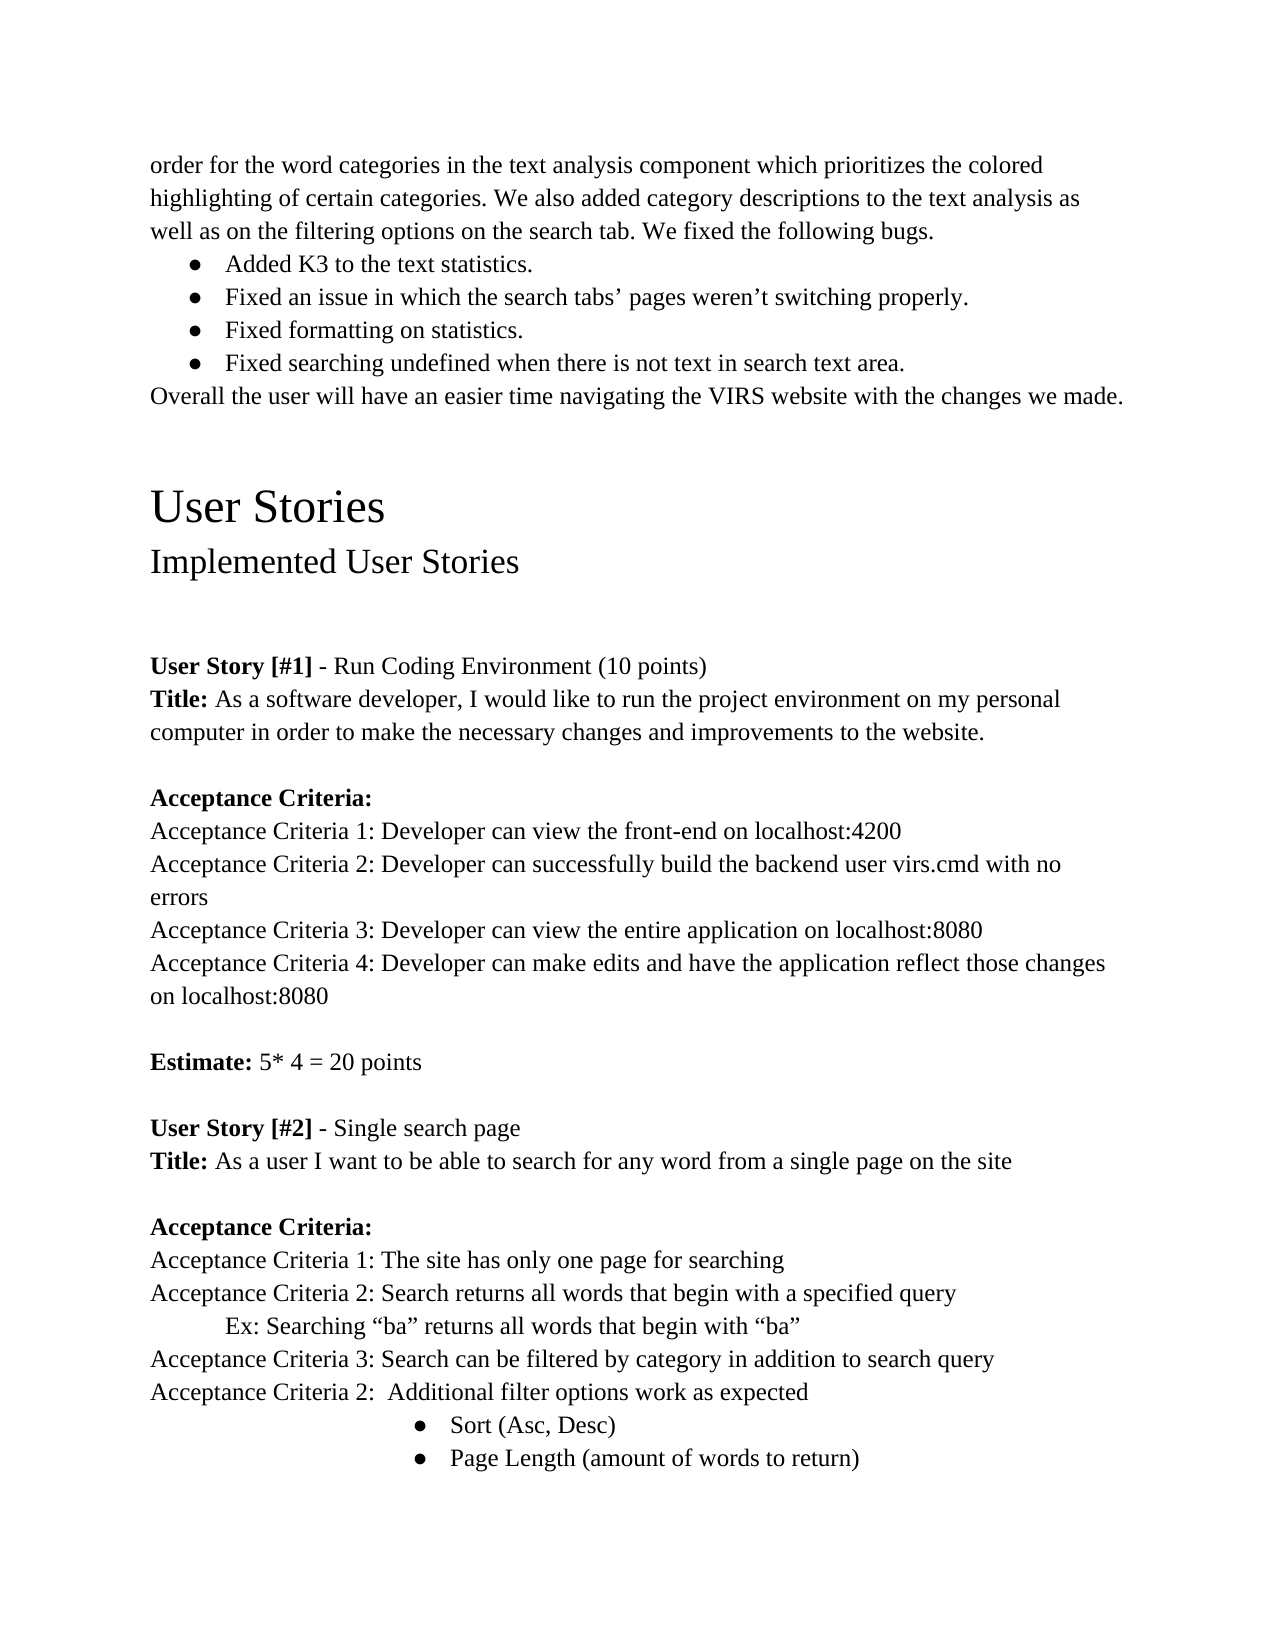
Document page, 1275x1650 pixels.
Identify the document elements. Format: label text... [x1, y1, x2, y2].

text Acceptance Criteria: [150, 783, 1125, 812]
text Acceptance Criteria 2: Search returns all words that begin with a specified query [150, 1278, 1125, 1307]
subtitle Implemented User Stories [150, 541, 1125, 582]
text Acceptance Criteria 1: Developer can view the front-end on localhost:4200 [150, 816, 1125, 845]
subtitle User Stories [150, 477, 1125, 533]
list Fixed formatting on statistics. [187, 315, 1125, 344]
text Acceptance Criteria 3: Developer can view the entire application on localhost:8080 [150, 915, 1125, 944]
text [150, 150, 1125, 245]
text Acceptance Criteria 2: Developer can successfully build the backend user virs.cmd with no errors [150, 849, 1125, 911]
text Acceptance Criteria 4: Developer can make edits and have the application reflect those changes on localhost:8080 [150, 948, 1125, 1010]
list Page Length (amount of words to return) [412, 1443, 1125, 1472]
list Sort (Asc, Desc) [412, 1410, 1125, 1439]
text Estimate: 5* 4 = 20 points [150, 1047, 1125, 1076]
list Added K3 to the text statistics. [187, 249, 1125, 278]
text Ex: Searching “ba” returns all words that begin with “ba” [150, 1311, 1125, 1340]
text Overall the user will have an easier time navigating the VIRS website with the changes we made. [150, 381, 1125, 410]
text Acceptance Criteria 1: The site has only one page for searching [150, 1245, 1125, 1274]
text Acceptance Criteria: [150, 1212, 1125, 1241]
list Fixed searching undefined when there is not text in search text area. [187, 348, 1125, 377]
list Fixed an issue in which the search tabs’ pages weren’t switching properly. [187, 282, 1125, 311]
text Title: As a user I want to be able to search for any word from a single page on the site [150, 1146, 1125, 1175]
text User Story [#2] - Single search page [150, 1113, 1125, 1142]
text Acceptance Criteria 3: Search can be filtered by category in addition to search query [150, 1344, 1125, 1373]
text Title: As a software developer, I would like to run the project environment on my personal computer in order to make the necessary changes and improvements to the website. [150, 684, 1125, 746]
text User Story [#1] - Run Coding Environment (10 points) [150, 651, 1125, 680]
text Acceptance Criteria 2: Additional filter options work as expected [150, 1377, 1125, 1406]
